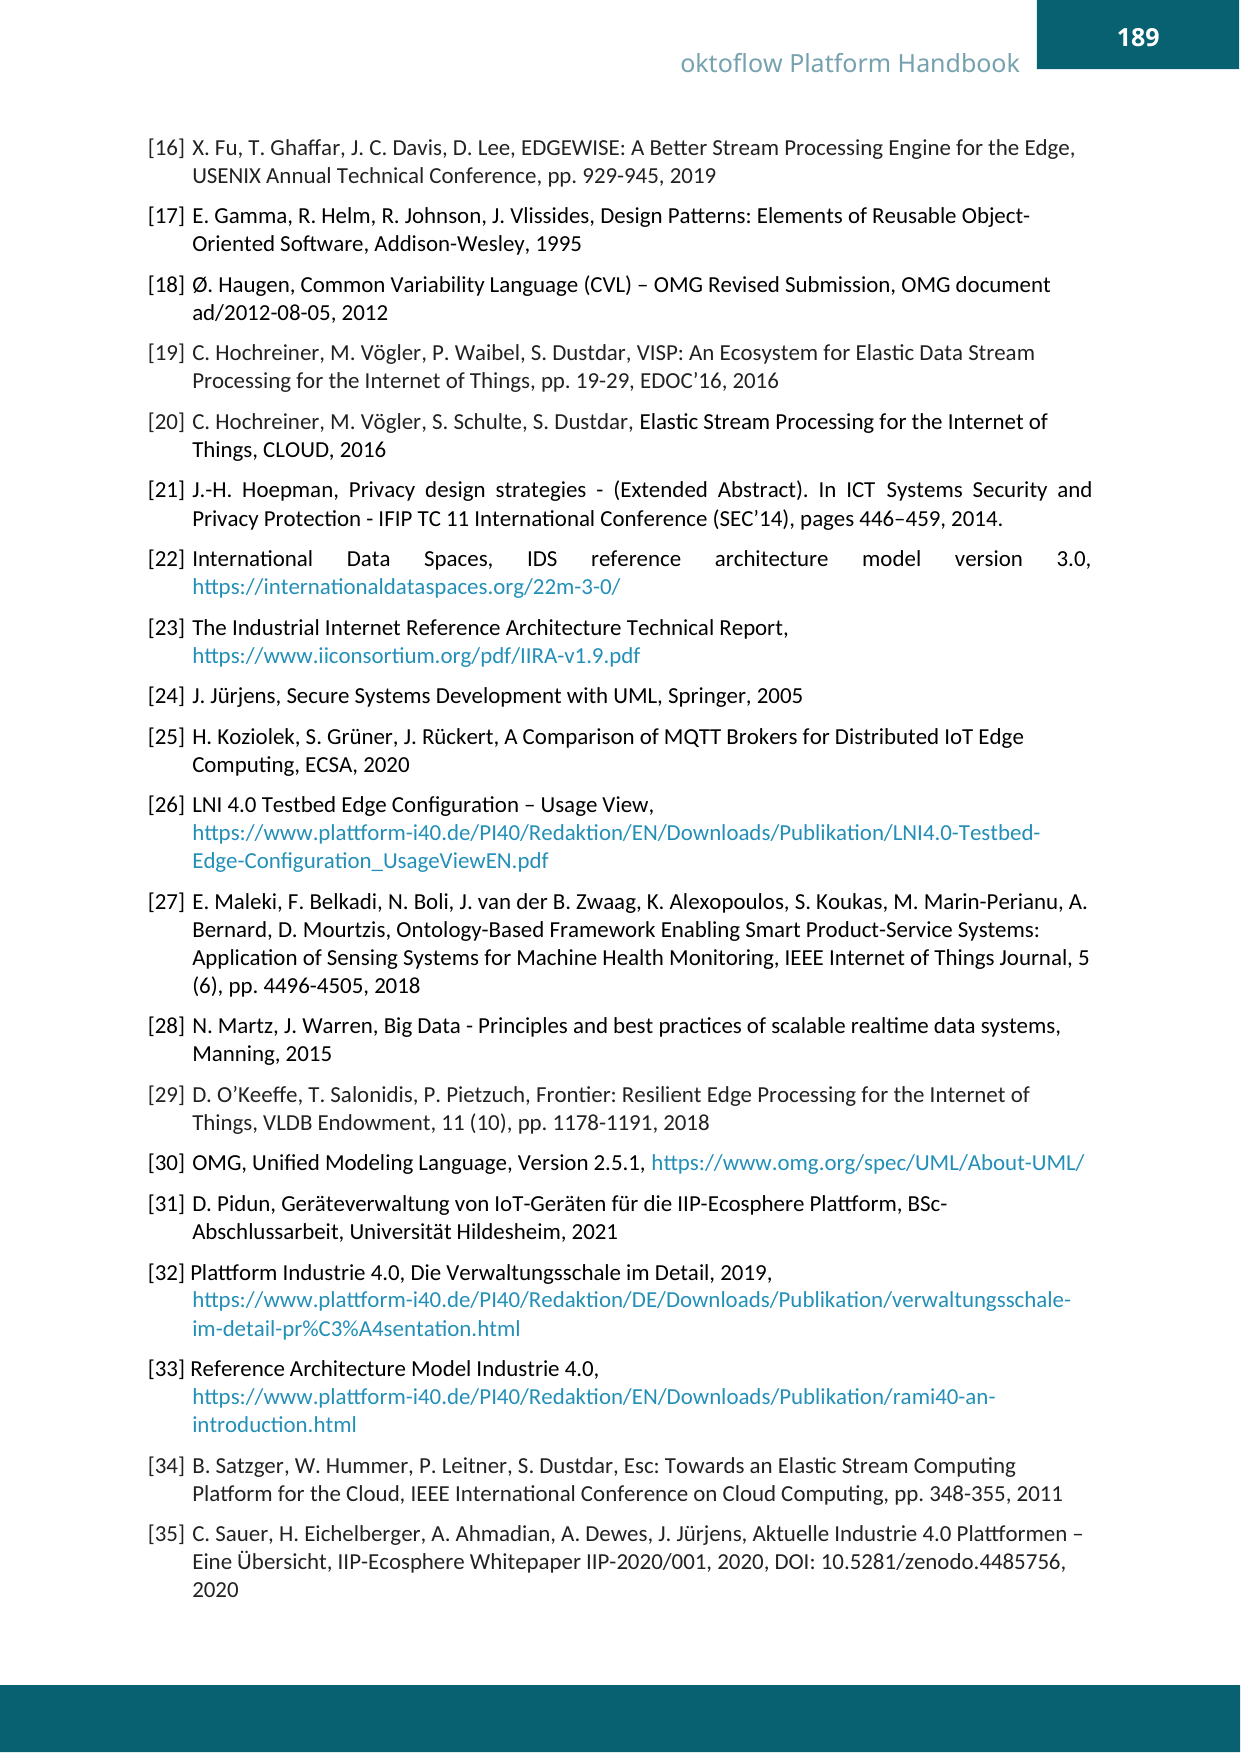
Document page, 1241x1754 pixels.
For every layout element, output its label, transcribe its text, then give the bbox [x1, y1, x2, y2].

text [32] Plattform Industrie 4.0, Die Verwaltungsschale im Detail, 2019, https://www.plattform-i40.de/PI40/Redaktion/DE/Downloads/Publikation/verwaltungsschale-im-detail-pr%C3%A4sentation.html [148, 1258, 1093, 1342]
text [26] LNI 4.0 Testbed Edge Configuration – Usage View, https://www.plattform-i40.de/PI40/Redaktion/EN/Downloads/Publikation/LNI4.0-Testbed-Edge-Configuration_UsageViewEN.pdf [148, 790, 1093, 874]
text [27] E. Maleki, F. Belkadi, N. Boli, J. van der B. Zwaag, K. Alexopoulos, S. Koukas, M. Marin-Perianu, A. Bernard, D. Mourtzis, Ontology-Based Framework Enabling Smart Product-Service Systems: Application of Sensing Systems for Machine Health Monitoring, IEEE Internet of Things Journal, 5 (6), pp. 4496-4505, 2018 [148, 887, 1093, 999]
text [21] J.-H. Hoepman, Privacy design strategies - (Extended Abstract). In ICT Systems Security and Privacy Protection - IFIP TC 11 International Conference (SEC’14), pages 446–459, 2014. [148, 476, 1093, 532]
text [25] H. Koziolek, S. Grüner, J. Rückert, A Comparison of MQTT Brokers for Distributed IoT Edge Computing, ECSA, 2020 [148, 722, 1093, 778]
text [24] J. Jürjens, Secure Systems Development with UML, Springer, 2005 [148, 681, 1093, 709]
text [17] E. Gamma, R. Helm, R. Johnson, J. Vlissides, Design Patterns: Elements of Reusable Object-Oriented Software, Addison-Wesley, 1995 [148, 201, 1093, 257]
text [31] D. Pidun, Geräteverwaltung von IoT-Geräten für die IIP-Ecosphere Plattform, BSc-Abschlussarbeit, Universität Hildesheim, 2021 [148, 1189, 1093, 1245]
text [30] OMG, Unified Modeling Language, Version 2.5.1, https://www.omg.org/spec/UML/About-UML/ [148, 1148, 1093, 1177]
text [28] N. Martz, J. Warren, Big Data - Principles and best practices of scalable realtime data systems, Manning, 2015 [148, 1011, 1093, 1067]
text [22] International Data Spaces, IDS reference architecture model version 3.0, https://internationaldataspaces.org/22m-3-0/ [148, 544, 1093, 600]
text [23] The Industrial Internet Reference Architecture Technical Report, https://www.iiconsortium.org/pdf/IIRA-v1.9.pdf [148, 613, 1093, 669]
text [33] Reference Architecture Model Industrie 4.0, https://www.plattform-i40.de/PI40/Redaktion/EN/Downloads/Publikation/rami40-an-introduction.html [148, 1354, 1093, 1438]
text [19] C. Hochreiner, M. Vögler, P. Waibel, S. Dustdar, VISP: An Ecosystem for Elastic Data Stream Processing for the Internet of Things, pp. 19-29, EDOC’16, 2016 [148, 338, 1093, 394]
text [16] X. Fu, T. Ghaffar, J. C. Davis, D. Lee, EDGEWISE: A Better Stream Processing Engine for the Edge, USENIX Annual Technical Conference, pp. 929-945, 2019 [148, 133, 1093, 189]
text [29] D. O’Keeffe, T. Salonidis, P. Pietzuch, Frontier: Resilient Edge Processing for the Internet of Things, VLDB Endowment, 11 (10), pp. 1178-1191, 2018 [148, 1080, 1093, 1136]
text [35] C. Sauer, H. Eichelberger, A. Ahmadian, A. Dewes, J. Jürjens, Aktuelle Industrie 4.0 Plattformen – Eine Übersicht, IIP-Ecosphere Whitepaper IIP-2020/001, 2020, DOI: 10.5281/zenodo.4485756, 2020 [148, 1519, 1093, 1603]
text [18] Ø. Haugen, Common Variability Language (CVL) – OMG Revised Submission, OMG document ad/2012-08-05, 2012 [148, 270, 1093, 326]
text [20] C. Hochreiner, M. Vögler, S. Schulte, S. Dustdar, Elastic Stream Processing for the Internet of Things, CLOUD, 2016 [148, 407, 1093, 463]
text [34] B. Satzger, W. Hummer, P. Leitner, S. Dustdar, Esc: Towards an Elastic Stream Computing Platform for the Cloud, IEEE International Conference on Cloud Computing, pp. 348-355, 2011 [148, 1451, 1093, 1507]
